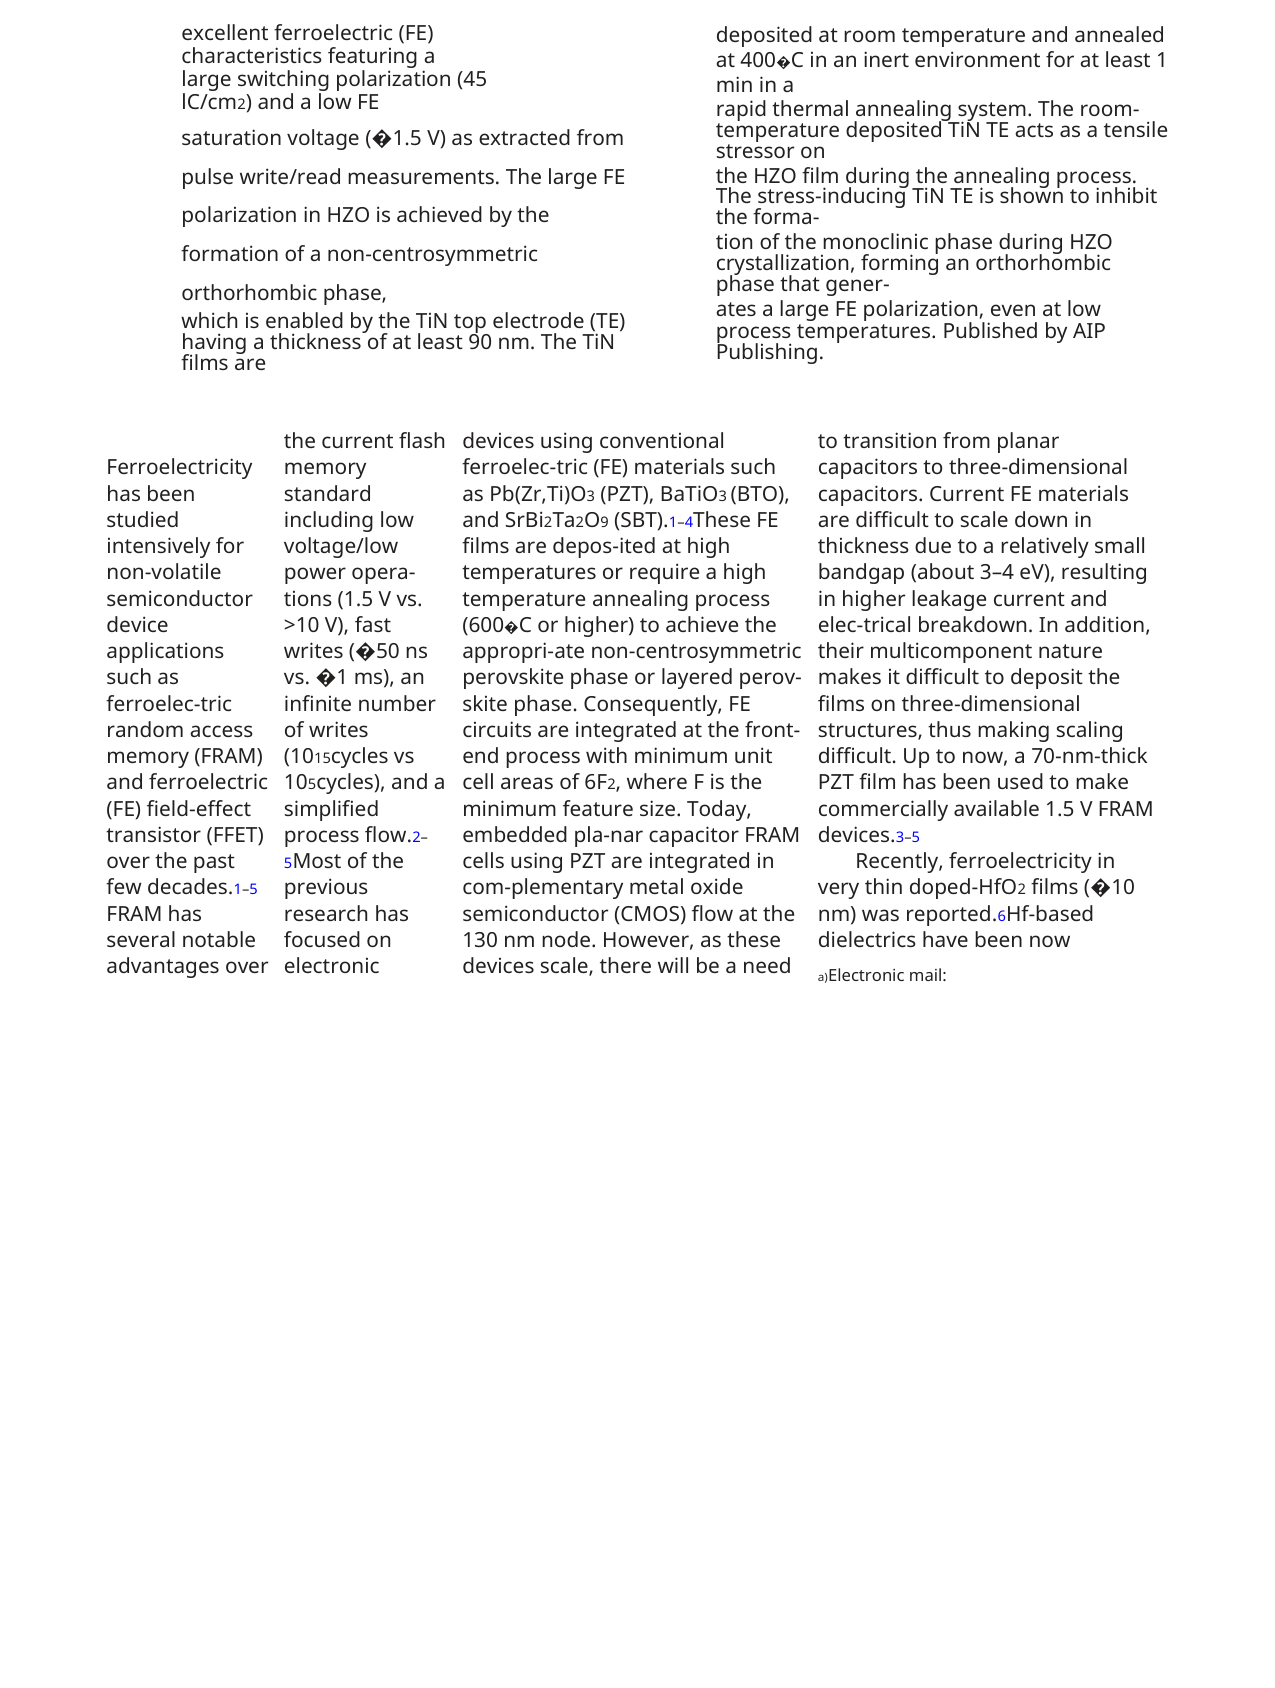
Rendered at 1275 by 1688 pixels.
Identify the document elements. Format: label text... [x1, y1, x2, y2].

text rapid thermal annealing system. The room-temperature deposited TiN TE acts as a tensile stressor on [716, 100, 1171, 162]
text a)Electronic mail: [818, 965, 1171, 985]
text Ferroelectricity has been studied intensively for non-volatile semiconductor device applications such as ferroelec-tric random access memory (FRAM) and ferroelectric (FE) field-effect transistor (FFET) over the past few decades.1–5 FRAM has several notable advantages over the current flash memory standard including low voltage/low power opera-tions (1.5 V vs. >10 V), fast writes (�50 ns vs. �1 ms), an infinite number of writes (1015cycles vs 105cycles), and a simplified process flow.2–5Most of the previous research has focused on electronic devices using conventional ferroelec-tric (FE) materials such as Pb(Zr,Ti)O3 (PZT), BaTiO3 (BTO), and SrBi2Ta2O9 (SBT).1–4These FE films are depos-ited at high temperatures or require a high temperature annealing process (600�C or higher) to achieve the appropri-ate non-centrosymmetric perovskite phase or layered perov-skite phase. Consequently, FE circuits are integrated at the front-end process with minimum unit cell areas of 6F2, where F is the minimum feature size. Today, embedded pla-nar capacitor FRAM cells using PZT are integrated in com-plementary metal oxide semiconductor (CMOS) flow at the 130 nm node. However, as these devices scale, there will be a need to transition from planar capacitors to three-dimensional capacitors. Current FE materials are difficult to scale down in thickness due to a relatively small bandgap (about 3–4 eV), resulting in higher leakage current and elec-trical breakdown. In addition, their multicomponent nature makes it difficult to deposit the films on three-dimensional structures, thus making scaling difficult. Up to now, a 70-nm-thick PZT film has been used to make commercially available 1.5 V FRAM devices.3–5 Recently, ferroelectricity in very thin doped-HfO2 films (�10 nm) was reported.6Hf-based dielectrics have been now [462, 427, 803, 979]
text tion of the monoclinic phase during HZO crystallization, forming an orthorhombic phase that gener- [716, 233, 1171, 296]
text ates a large FE polarization, even at low process temperatures. Published by AIP Publishing. [716, 300, 1171, 363]
text which is enabled by the TiN top electrode (TE) having a thickness of at least 90 nm. The TiN films are [181, 312, 641, 375]
text deposited at room temperature and annealed at 400�C in an inert environment for at least 1 min in a [716, 22, 1171, 97]
text saturation voltage (�1.5 V) as extracted from pulse write/read measurements. The large FE polarization in HZO is achieved by the formation of a non-centrosymmetric orthorhombic phase, [181, 114, 641, 308]
text Ferroelectricity has been studied intensively for non-volatile semiconductor device applications such as ferroelec-tric random access memory (FRAM) and ferroelectric (FE) field-effect transistor (FFET) over the past few decades.1–5 FRAM has several notable advantages over the current flash memory standard including low voltage/low power opera-tions (1.5 V vs. >10 V), fast writes (�50 ns vs. �1 ms), an infinite number of writes (1015cycles vs 105cycles), and a simplified process flow.2–5Most of the previous research has focused on electronic devices using conventional ferroelec-tric (FE) materials such as Pb(Zr,Ti)O3 (PZT), BaTiO3 (BTO), and SrBi2Ta2O9 (SBT).1–4These FE films are depos-ited at high temperatures or require a high temperature annealing process (600�C or higher) to achieve the appropri-ate non-centrosymmetric perovskite phase or layered perov-skite phase. Consequently, FE circuits are integrated at the front-end process with minimum unit cell areas of 6F2, where F is the minimum feature size. Today, embedded pla-nar capacitor FRAM cells using PZT are integrated in com-plementary metal oxide semiconductor (CMOS) flow at the 130 nm node. However, as these devices scale, there will be a need to transition from planar capacitors to three-dimensional capacitors. Current FE materials are difficult to scale down in thickness due to a relatively small bandgap (about 3–4 eV), resulting in higher leakage current and elec-trical breakdown. In addition, their multicomponent nature makes it difficult to deposit the films on three-dimensional structures, thus making scaling difficult. Up to now, a 70-nm-thick PZT film has been used to make commercially available 1.5 V FRAM devices.3–5 Recently, ferroelectricity in very thin doped-HfO2 films (�10 nm) was reported.6Hf-based dielectrics have been now [818, 427, 1156, 952]
text the HZO film during the annealing process. The stress-inducing TiN TE is shown to inhibit the forma- [716, 166, 1171, 229]
